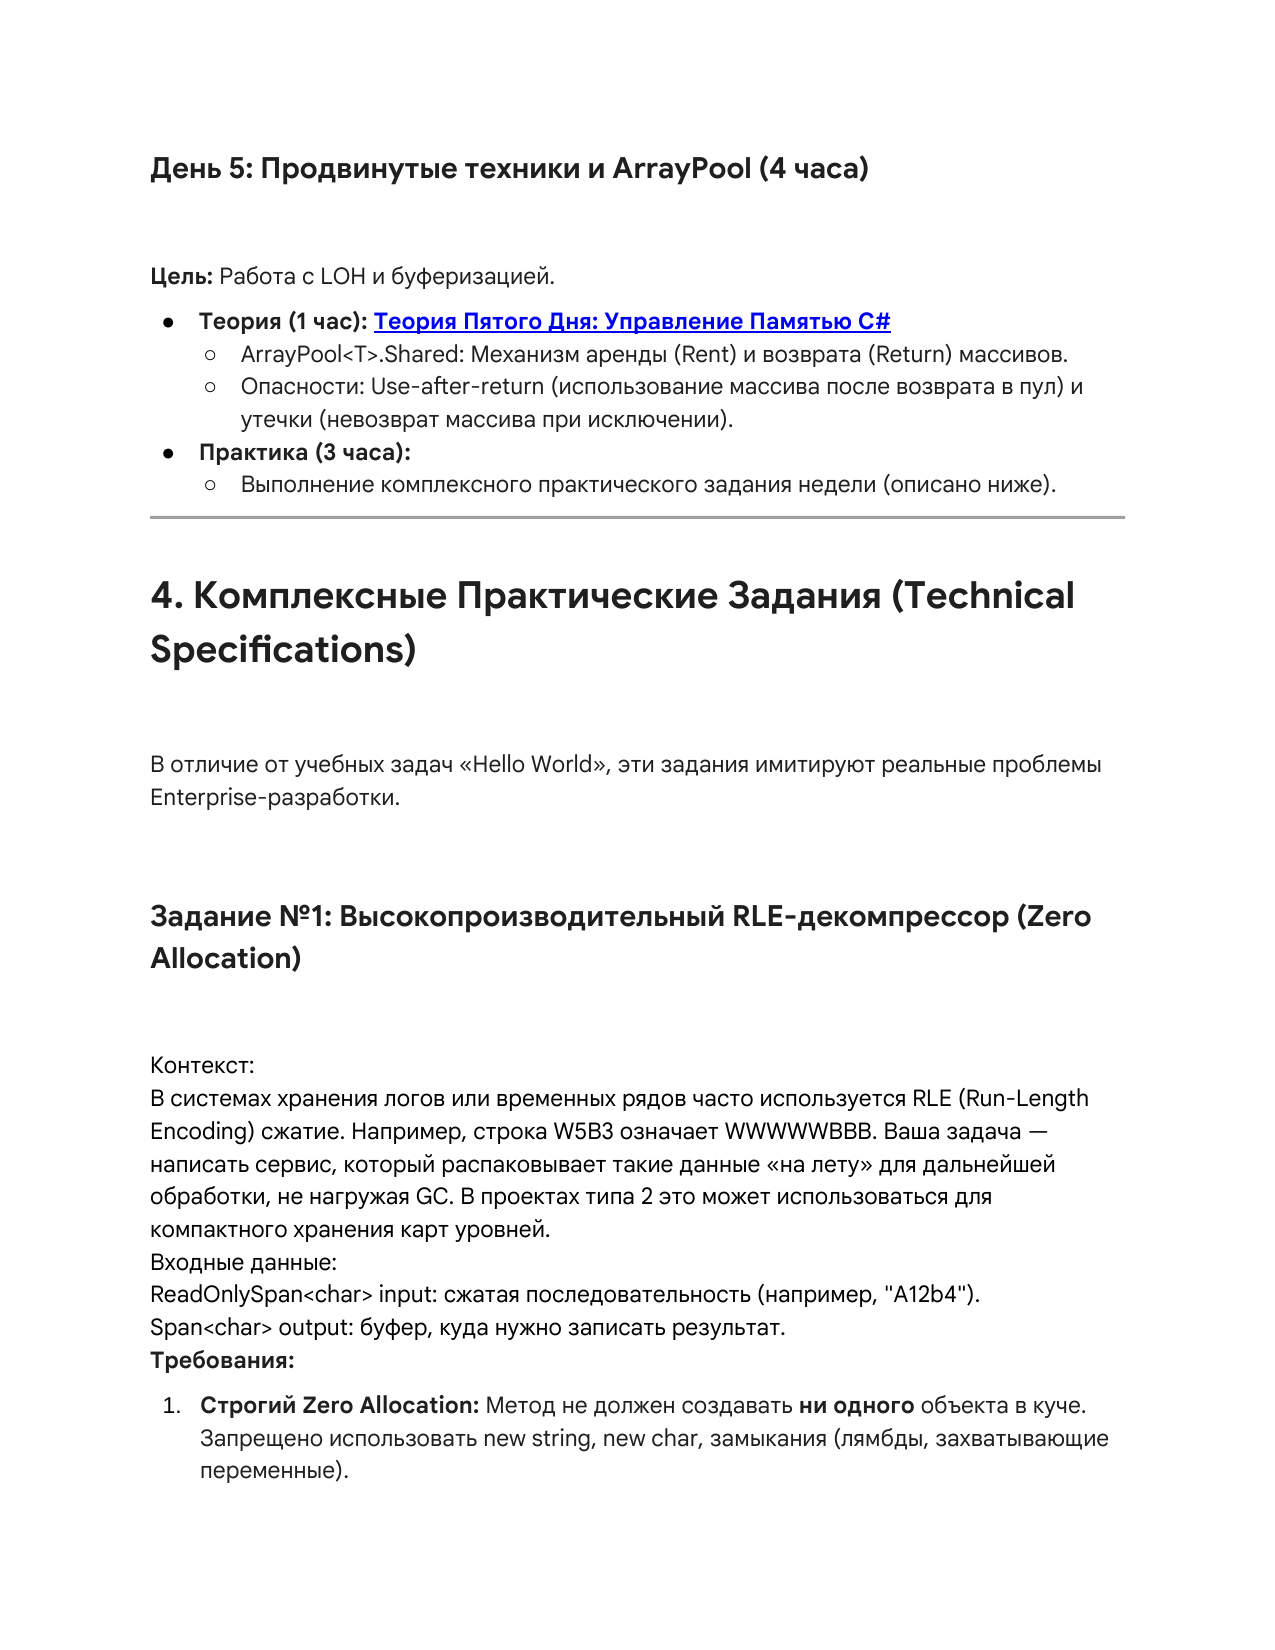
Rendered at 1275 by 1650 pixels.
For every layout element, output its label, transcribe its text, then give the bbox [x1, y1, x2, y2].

list Практика (3 часа): [161, 438, 1125, 467]
text Span<char> output: буфер, куда нужно записать результат. [150, 1313, 1125, 1342]
text Входные данные: [150, 1248, 1125, 1277]
text Контекст: [150, 1052, 1125, 1080]
list Теория (1 час): Теория Пятого Дня: Управление Памятью C# [161, 307, 1125, 336]
text Требования: [150, 1346, 1125, 1375]
list Опасности: Use-after-return (использование массива после возврата в пул) и утечки (невозврат массива при исключении). [203, 372, 1125, 434]
list Выполнение комплексного практического задания недели (описано ниже). [203, 471, 1125, 499]
text ReadOnlySpan<char> input: сжатая последовательность (например, "A12b4"). [150, 1281, 1125, 1309]
list ArrayPool<T>.Shared: Механизм аренды (Rent) и возврата (Return) массивов. [203, 340, 1125, 368]
text В системах хранения логов или временных рядов часто используется RLE (Run-Length Encoding) сжатие. Например, строка W5B3 означает WWWWWBBB. Ваша задача — написать сервис, который распаковывает такие данные «на лету» для дальнейшей обработки, не нагружая GC. В проектах типа 2 это может использоваться для компактного хранения карт уровней. [150, 1084, 1125, 1244]
text Цель: Работа с LOH и буферизацией. [150, 262, 1125, 291]
text В отличие от учебных задач «Hello World», эти задания имитируют реальные проблемы Enterprise-разработки. [150, 750, 1125, 811]
subtitle Задание №1: Высокопроизводительный RLE-декомпрессор (Zero Allocation) [150, 898, 1125, 976]
list Строгий Zero Allocation: Метод не должен создавать ни одного объекта в куче. Запрещено использовать new string, new char, замыкания (лямбды, захватывающие переменные). [162, 1391, 1125, 1485]
subtitle День 5: Продвинутые техники и ArrayPool (4 часа) [150, 150, 1125, 187]
subtitle 4. Комплексные Практические Задания (Technical Specifications) [150, 573, 1125, 673]
